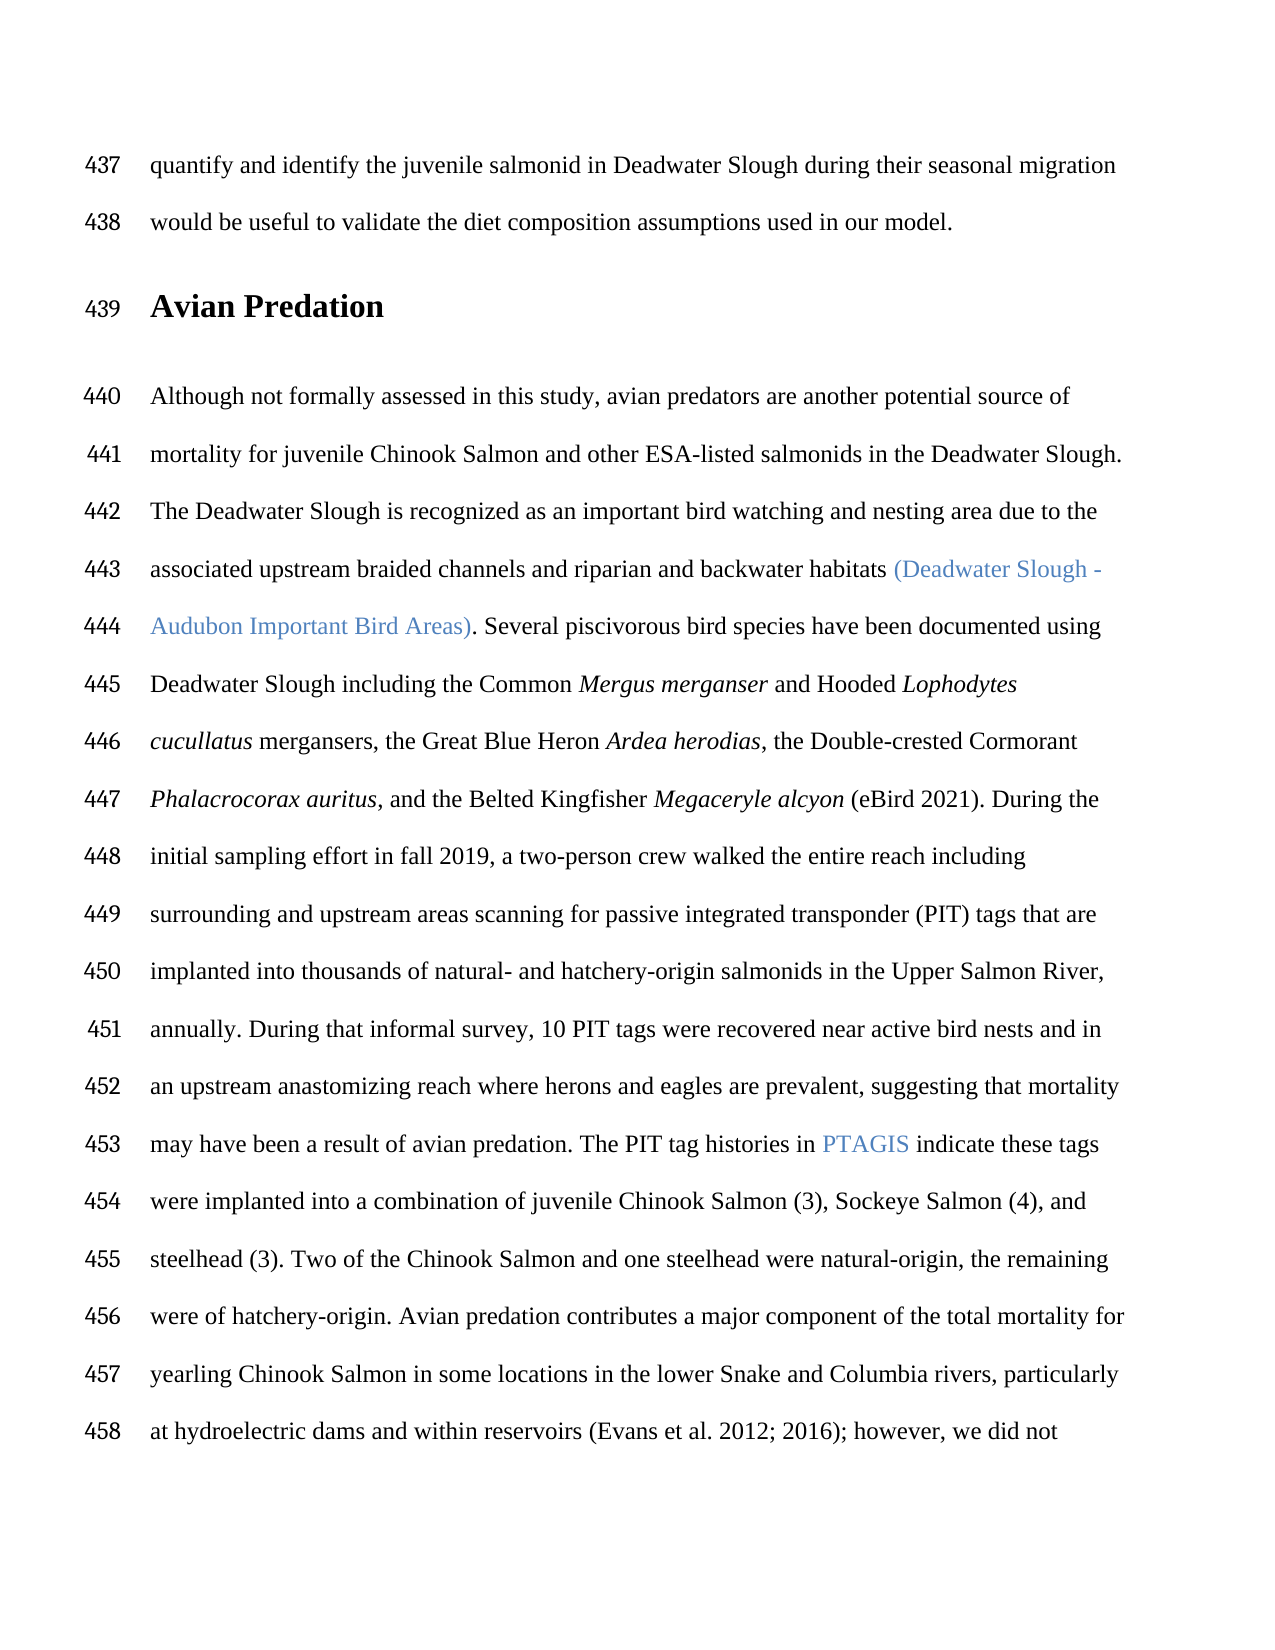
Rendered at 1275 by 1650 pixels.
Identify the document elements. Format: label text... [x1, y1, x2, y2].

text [150, 381, 1125, 1445]
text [150, 150, 1125, 236]
subtitle Avian Predation [150, 286, 1125, 324]
